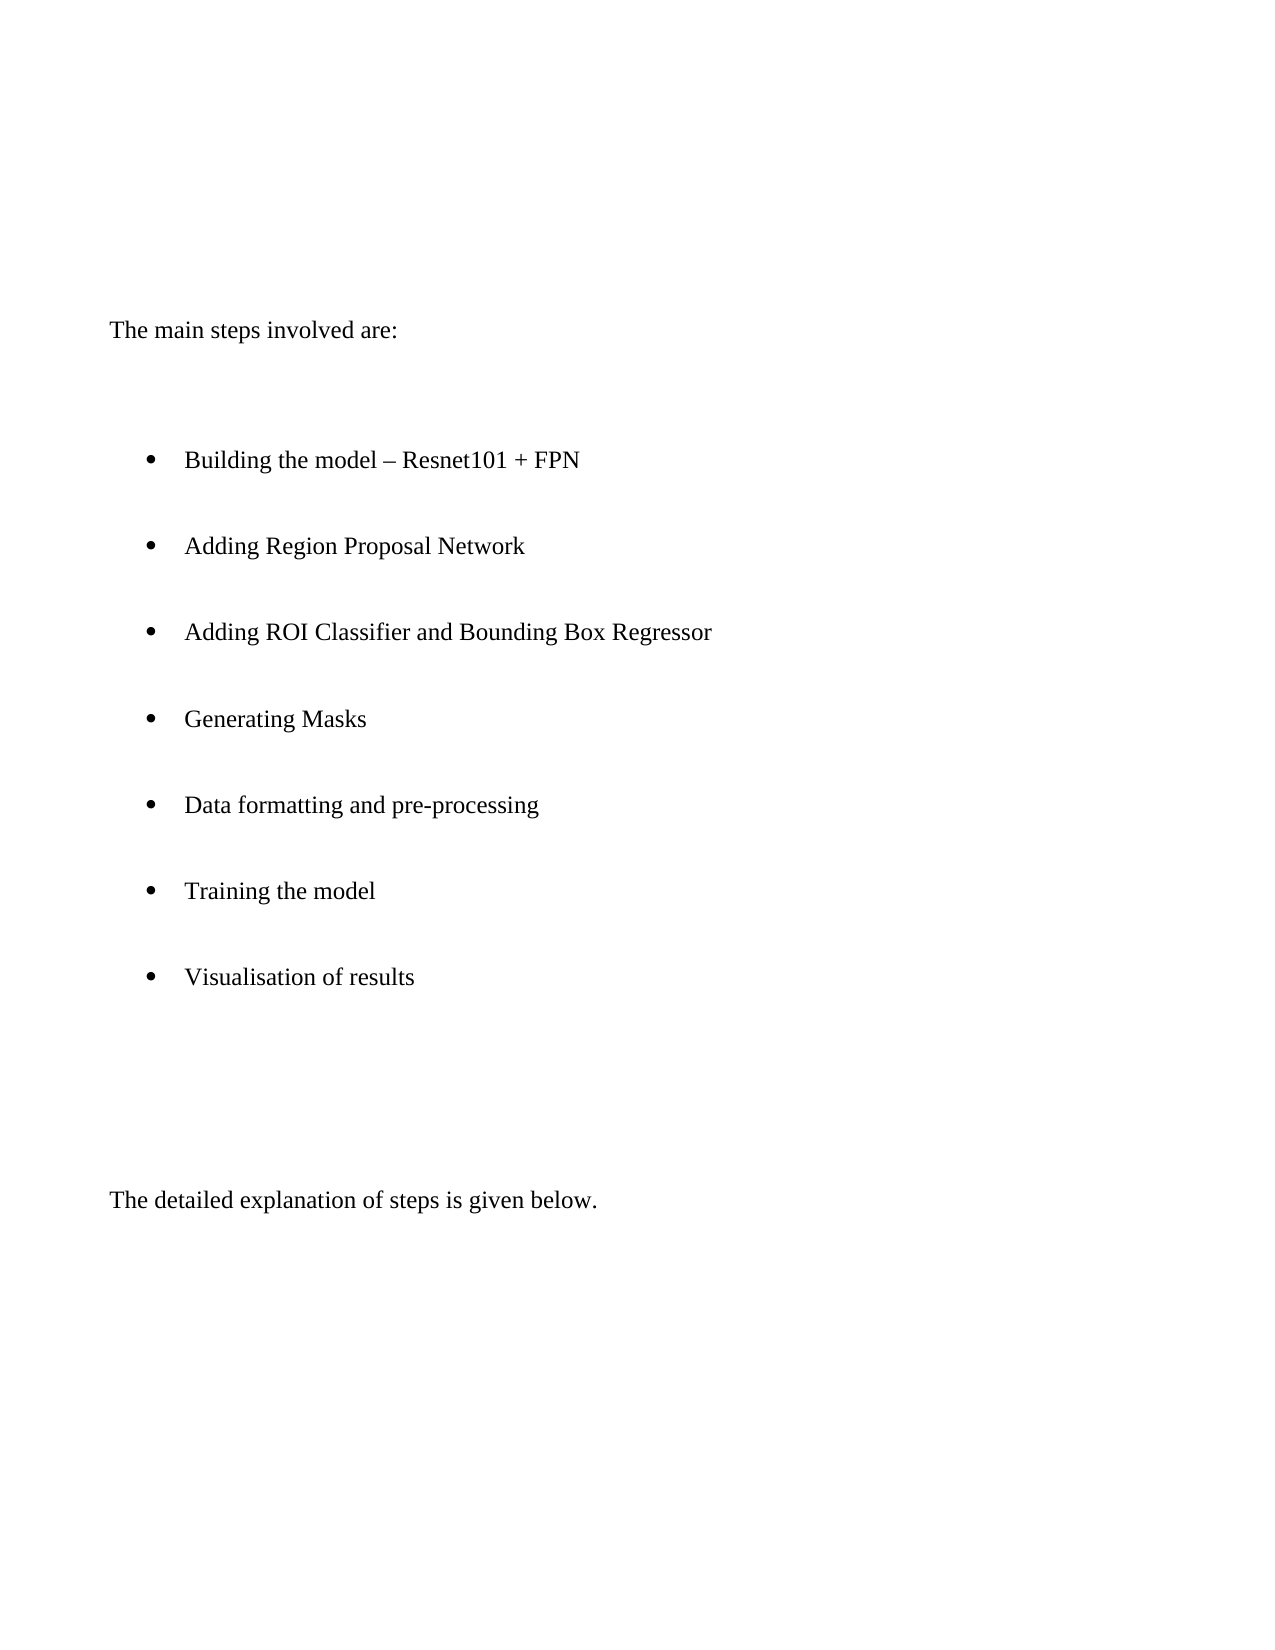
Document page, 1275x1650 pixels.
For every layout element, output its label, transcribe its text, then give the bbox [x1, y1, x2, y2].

list Training the model [147, 876, 1163, 905]
list Visualisation of results [147, 962, 1163, 991]
text The detailed explanation of steps is given below. [109, 1185, 1163, 1214]
text The main steps involved are: [109, 316, 1163, 344]
list Generating Masks [147, 704, 1163, 732]
list Adding Region Proposal Network [147, 531, 1163, 560]
list Adding ROI Classifier and Bounding Box Regressor [147, 617, 1163, 646]
list Building the model – Resnet101 + FPN [147, 445, 1163, 474]
list Data formatting and pre-processing [147, 790, 1163, 819]
